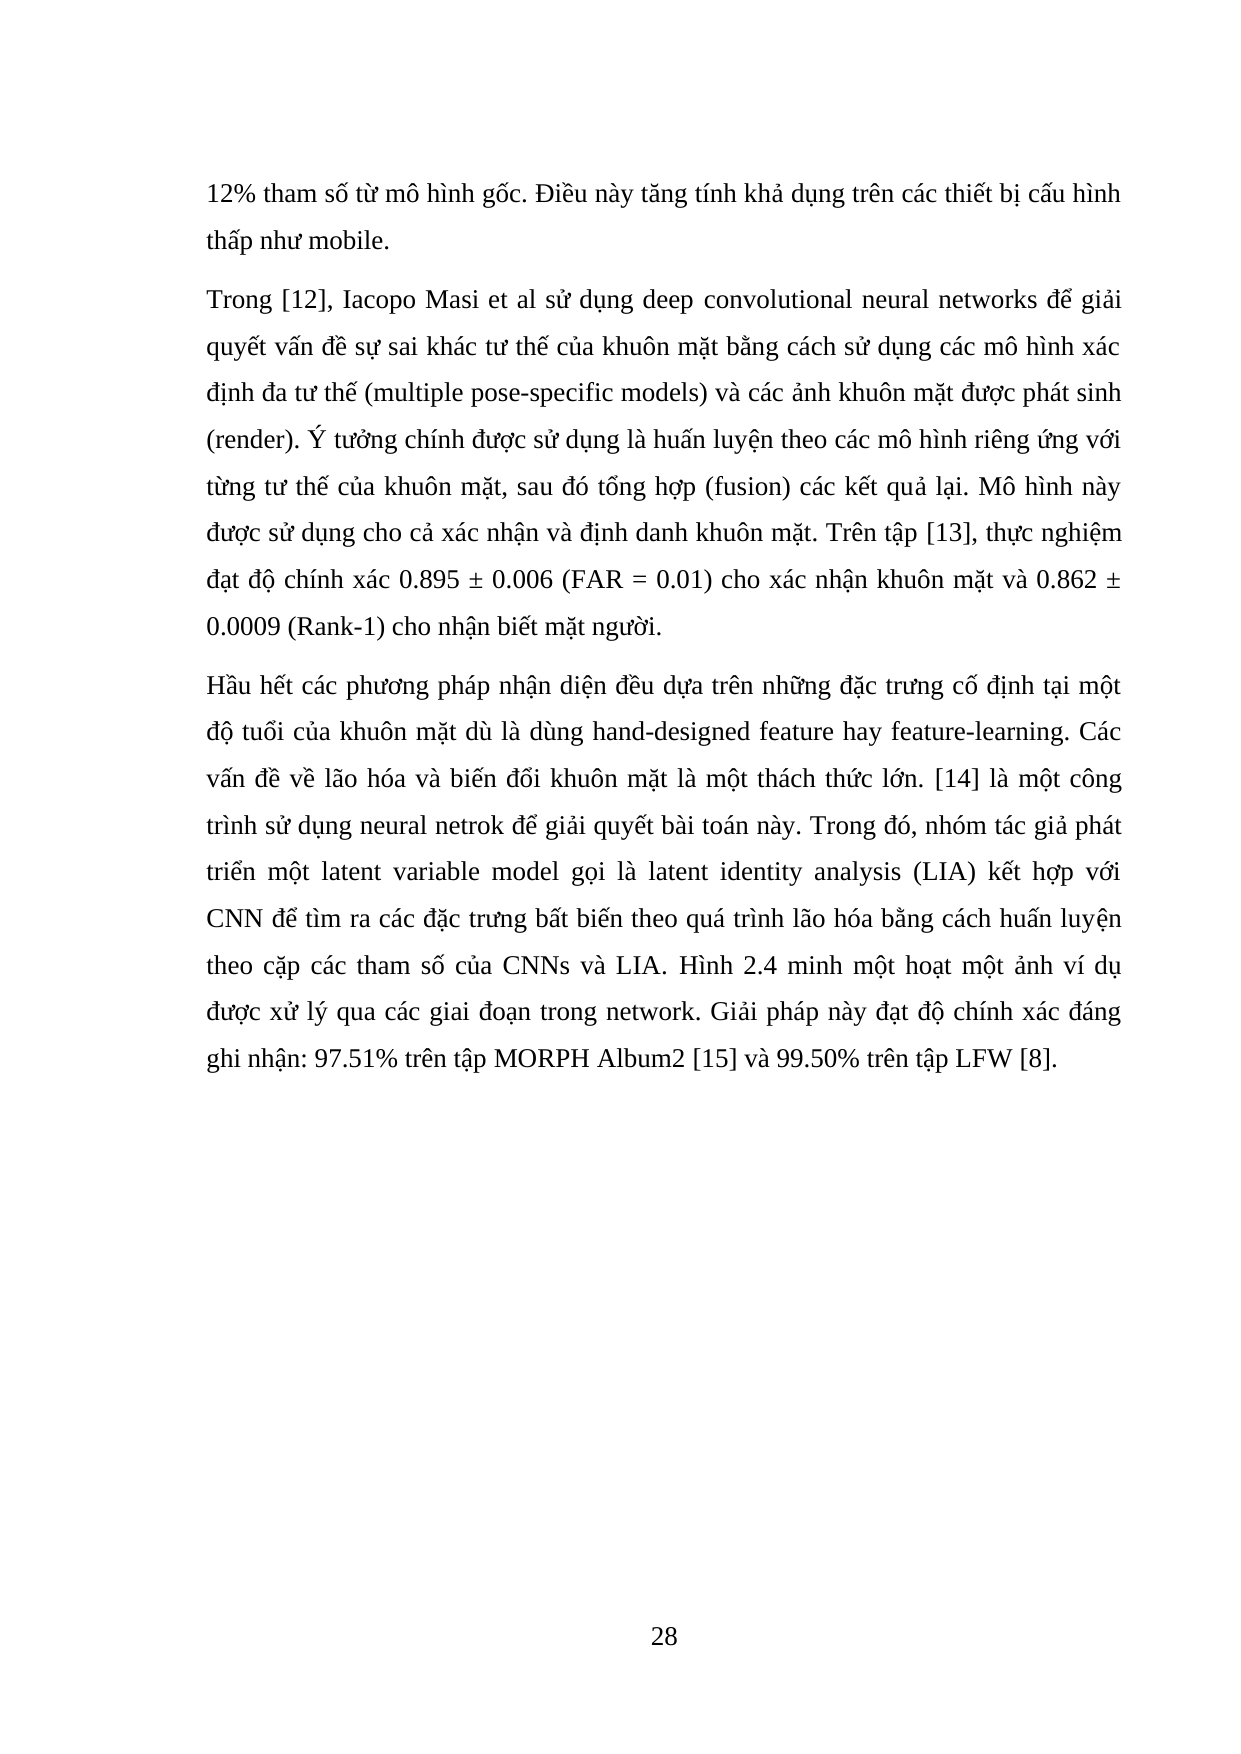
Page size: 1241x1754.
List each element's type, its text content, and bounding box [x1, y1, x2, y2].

text Hầu hết các phương pháp nhận diện đều dựa trên những đặc trưng cố định tại một độ tuổi của khuôn mặt dù là dùng hand-designed feature hay feature-learning. Các vấn đề về lão hóa và biến đổi khuôn mặt là một thách thức lớn. là một công trình sử dụng neural netrok để giải quyết bài toán này. Trong đó, nhóm tác giả phát triển một latent variable model gọi là latent identity analysis (LIA) kết hợp với CNN để tìm ra các đặc trưng bất biến theo quá trình lão hóa bằng cách huấn luyện theo cặp các tham số của CNNs và LIA. Hình 2.3 minh một hoạt một ảnh ví dụ được xử lý qua các giai đoạn trong network. Giải pháp này đạt độ chính xác đáng ghi nhận: 97.51% trên tập MORPH Album2 và 99.50% trên tập LFW . [206, 669, 1122, 1073]
text Trong , Iacopo Masi et al sử dụng deep convolutional neural networks để giải quyết vấn đề sự sai khác tư thế của khuôn mặt bằng cách sử dụng các mô hình xác định đa tư thế (multiple pose-specific models) và các ảnh khuôn mặt được phát sinh (render). Ý tưởng chính được sử dụng là huấn luyện theo các mô hình riêng ứng với từng tư thế của khuôn mặt, sau đó tổng hợp (fusion) các kết quả lại. Mô hình này được sử dụng cho cả xác nhận và định danh khuôn mặt. Trên tập , thực nghiệm đạt độ chính xác 0.895 ± 0.006 (FAR = 0.01) cho xác nhận khuôn mặt và 0.862 ± 0.0009 (Rank-1) cho nhận biết mặt người. [206, 283, 1122, 641]
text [206, 177, 1122, 255]
